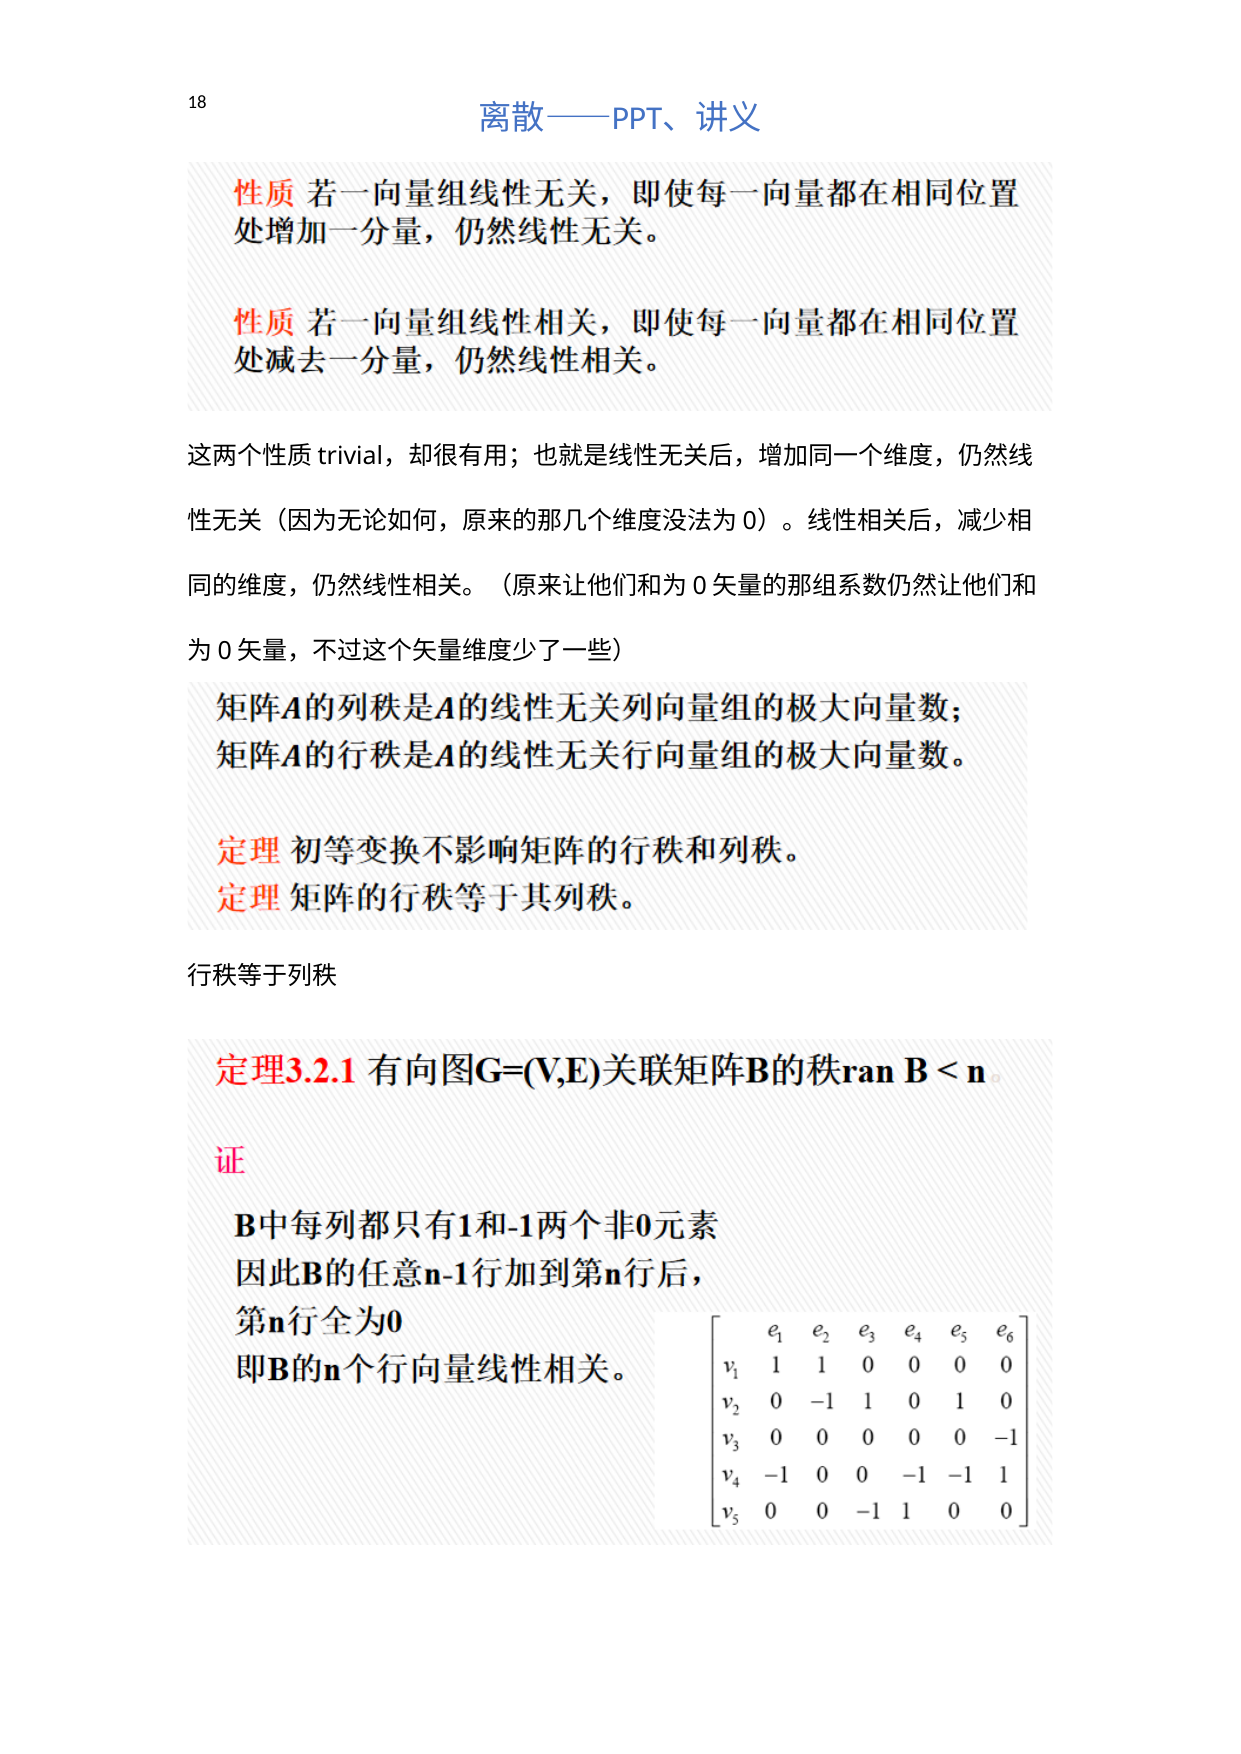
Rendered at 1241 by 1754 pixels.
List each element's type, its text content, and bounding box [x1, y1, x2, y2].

list 行秩等于列秩 [187, 942, 1053, 1007]
picture [187, 162, 1053, 411]
picture [187, 1039, 1053, 1545]
picture [187, 682, 1028, 930]
list 这两个性质trivial，却很有用；也就是线性无关后，增加同一个维度，仍然线性无关（因为无论如何，原来的那几个维度没法为0）。线性相关后，减少相同的维度，仍然线性相关。（原来让他们和为0矢量的那组系数仍然让他们和为0矢量，不过这个矢量维度少了一些） [187, 422, 1053, 682]
